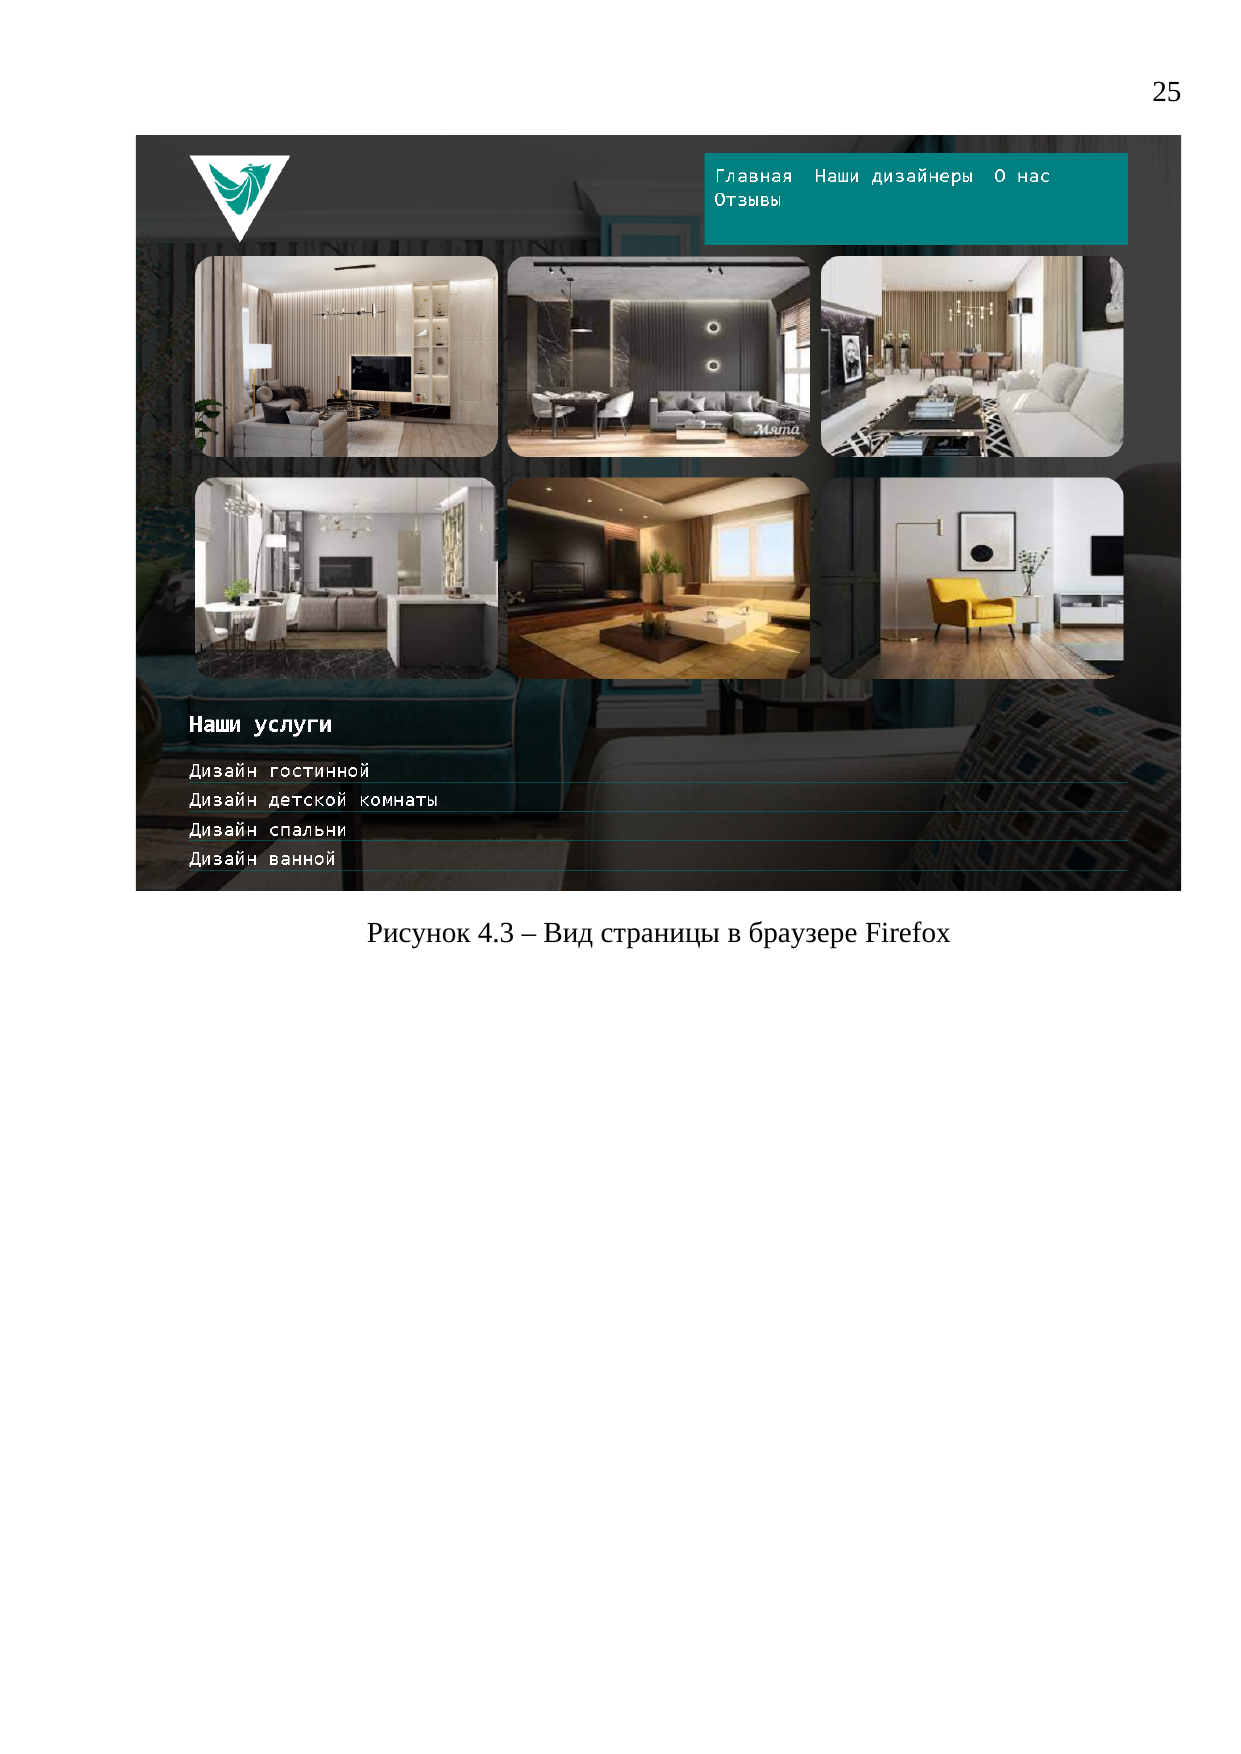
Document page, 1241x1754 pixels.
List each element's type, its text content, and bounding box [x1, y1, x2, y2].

text Рисунок 4.3 – Вид страницы в браузере Firefox [136, 916, 1181, 949]
picture [135, 135, 1182, 891]
